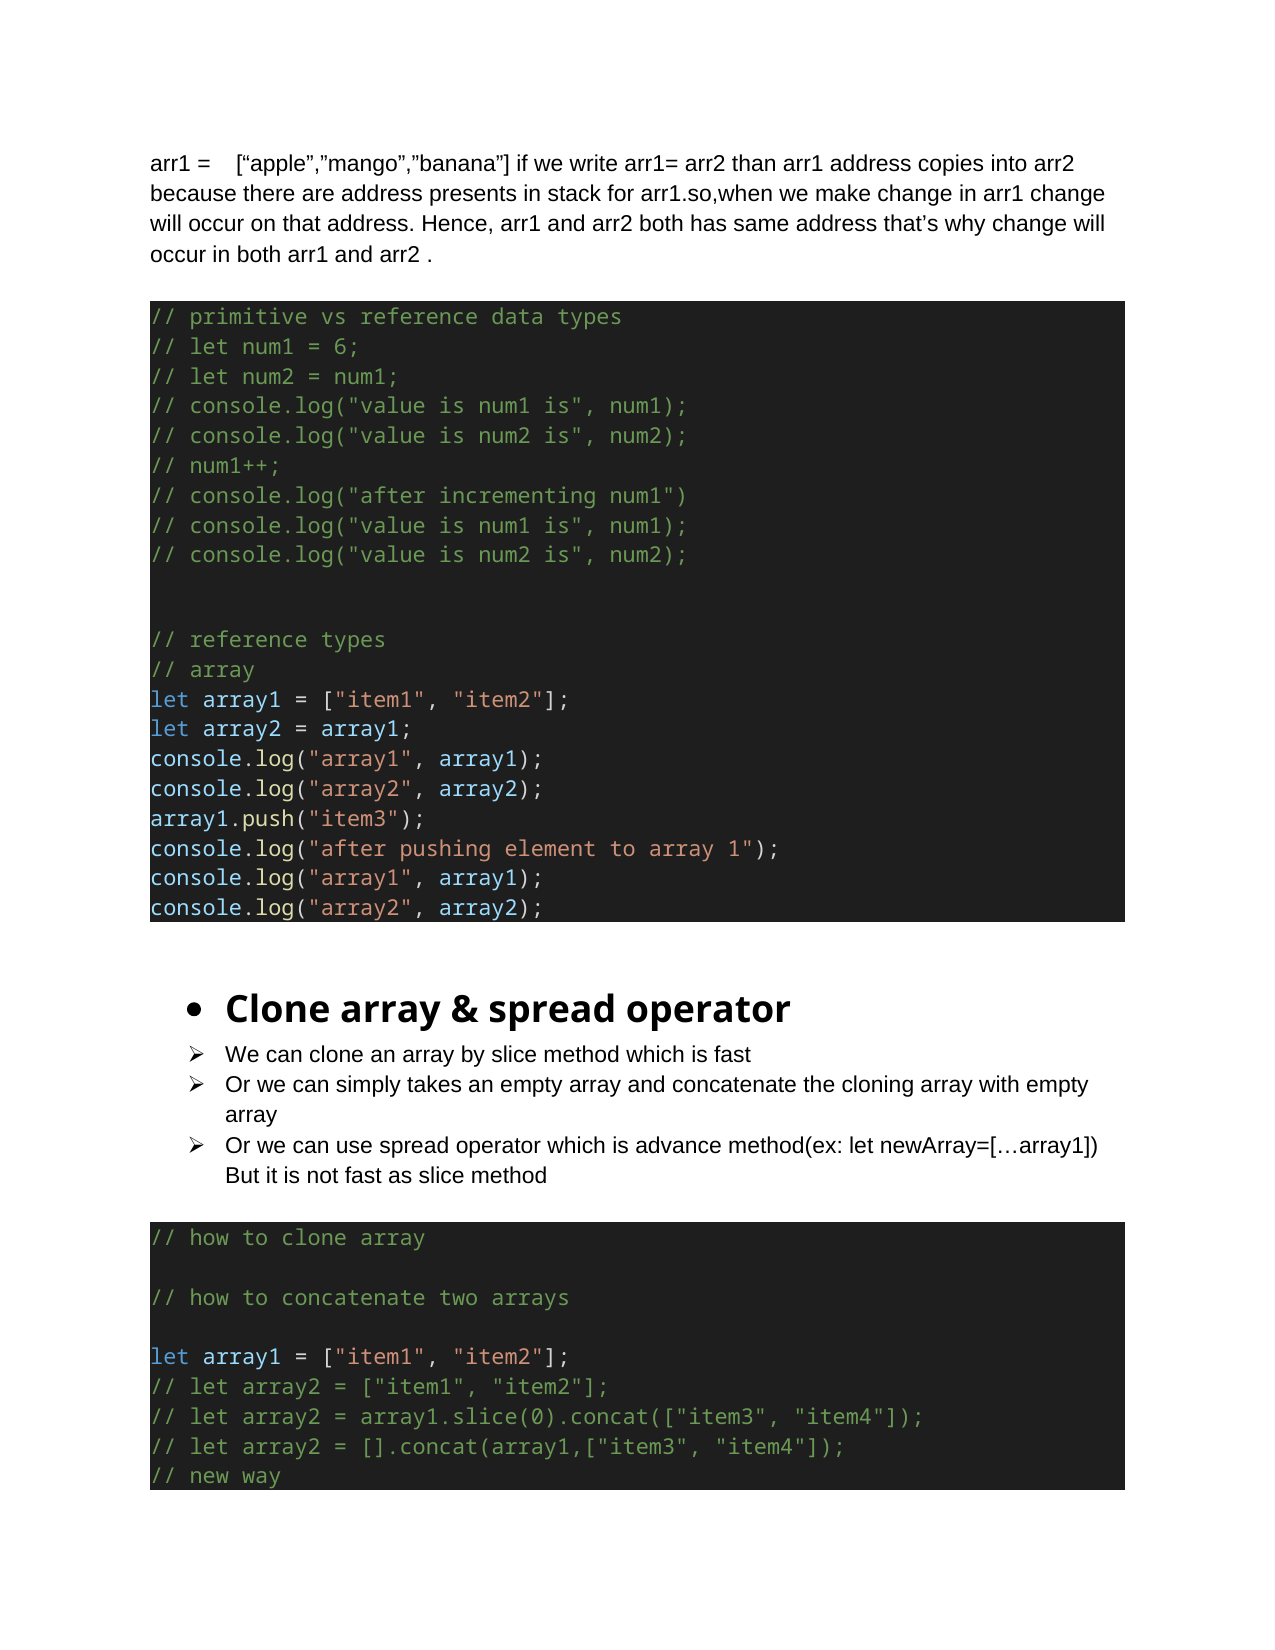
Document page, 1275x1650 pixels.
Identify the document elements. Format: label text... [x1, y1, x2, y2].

text // array [150, 654, 1125, 683]
text console.log("array1", array1); [150, 862, 1125, 892]
text // primitive vs reference data types [150, 301, 1125, 331]
list Clone array & spread operator [187, 982, 1125, 1033]
text // num1++; [150, 450, 1125, 480]
text // how to concatenate two arrays [150, 1282, 1125, 1312]
text console.log("array2", array2); [150, 773, 1125, 803]
text // console.log("value is num2 is", num2); [150, 420, 1125, 450]
text // let num2 = num1; [150, 361, 1125, 390]
text // reference types [150, 624, 1125, 654]
text let array1 = ["item1", "item2"]; [150, 1341, 1125, 1371]
text let array2 = array1; [150, 713, 1125, 743]
text console.log("array1", array1); [150, 743, 1125, 773]
text // how to clone array [150, 1222, 1125, 1252]
text // console.log("value is num1 is", num1); [150, 390, 1125, 420]
text // new way [150, 1461, 1125, 1490]
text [150, 150, 1125, 267]
list Or we can simply takes an empty array and concatenate the cloning array with empty array [187, 1071, 1125, 1128]
text // console.log("after incrementing num1") [150, 480, 1125, 509]
text let array1 = ["item1", "item2"]; [150, 683, 1125, 713]
text // console.log("value is num1 is", num1); [150, 509, 1125, 539]
text // let array2 = array1.slice(0).concat(["item3", "item4"]); [150, 1401, 1125, 1431]
text // let array2 = ["item1", "item2"]; [150, 1371, 1125, 1401]
list We can clone an array by slice method which is fast [187, 1041, 1125, 1067]
text console.log("array2", array2); [150, 892, 1125, 922]
list But it is not fast as slice method [225, 1162, 1125, 1188]
text console.log("after pushing element to array 1"); [150, 832, 1125, 862]
text // let num1 = 6; [150, 331, 1125, 361]
text // console.log("value is num2 is", num2); [150, 539, 1125, 569]
text array1.push("item3"); [150, 803, 1125, 832]
text // let array2 = [].concat(array1,["item3", "item4"]); [150, 1431, 1125, 1461]
list Or we can use spread operator which is advance method(ex: let newArray=[…array1]) [187, 1132, 1125, 1158]
